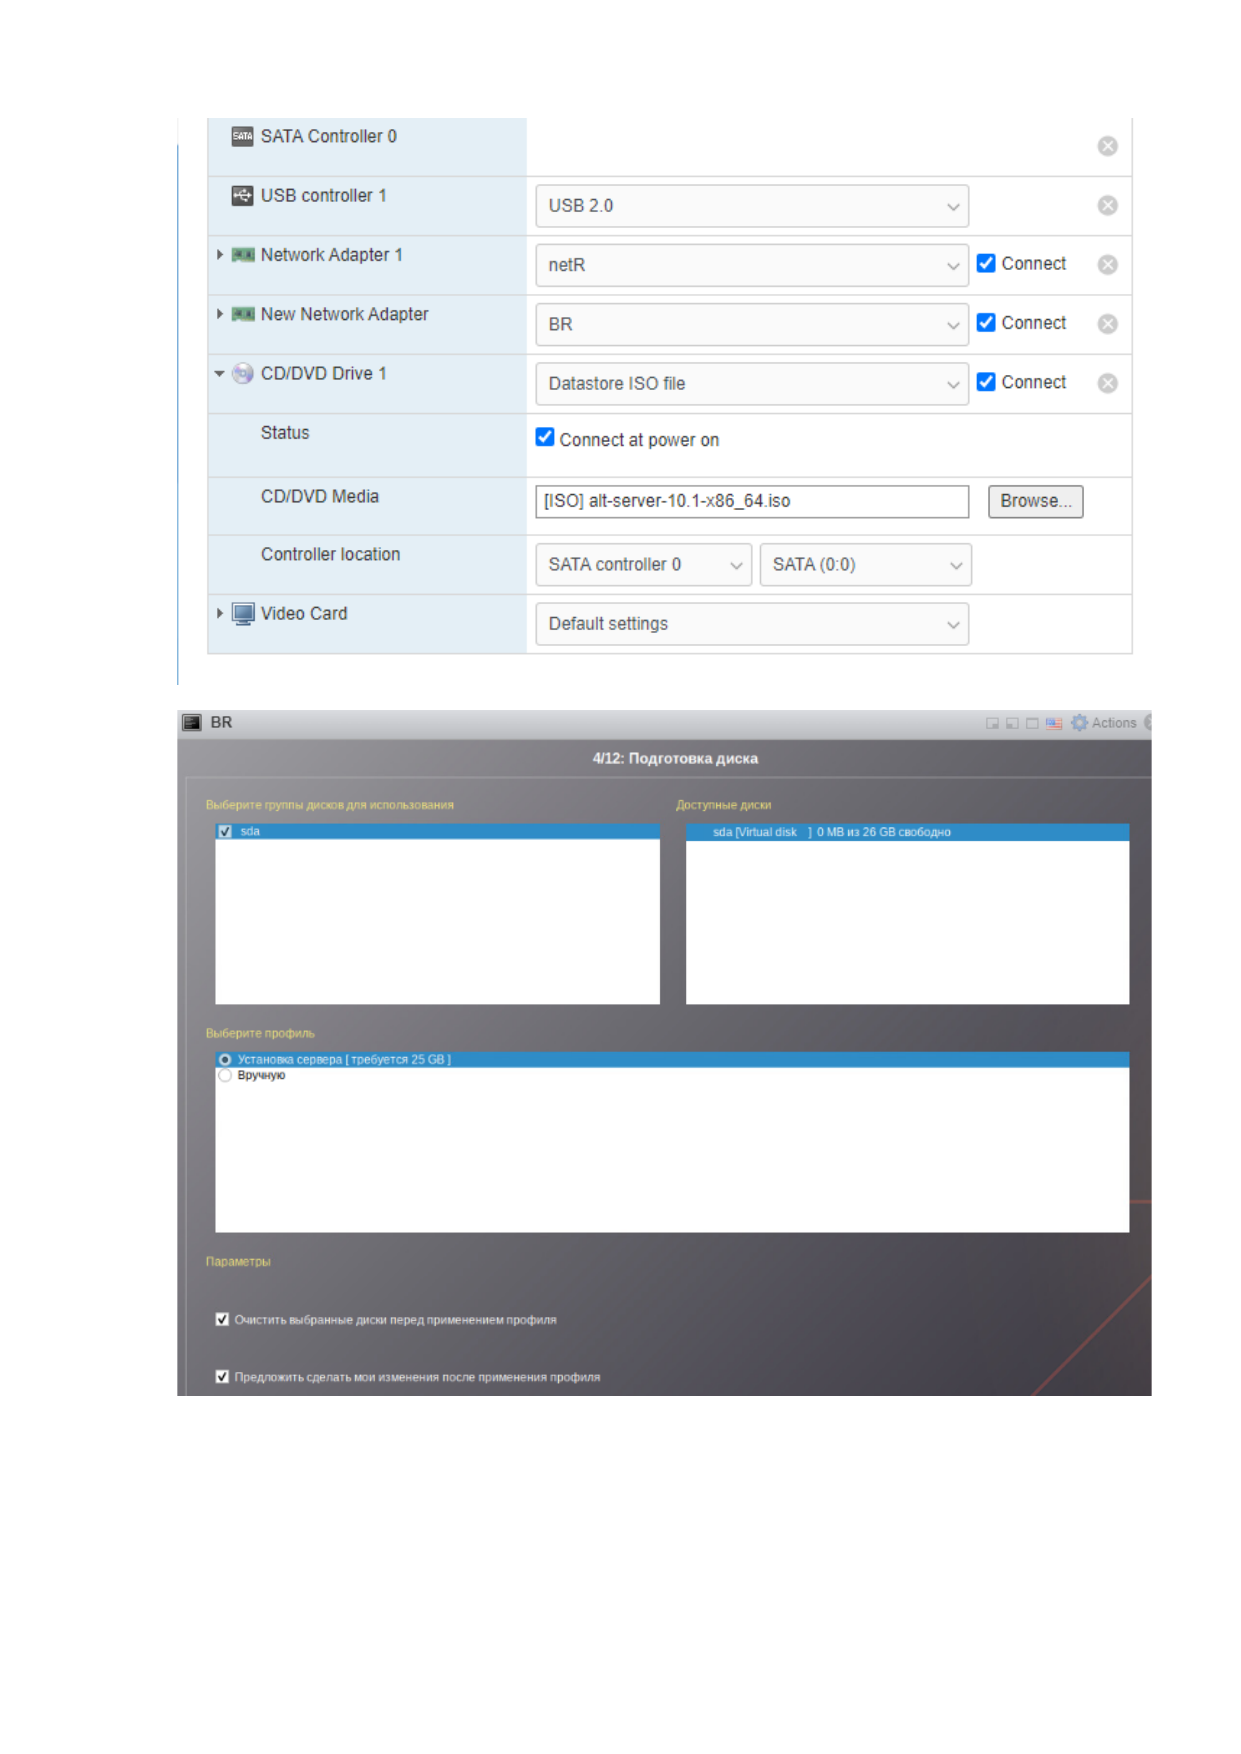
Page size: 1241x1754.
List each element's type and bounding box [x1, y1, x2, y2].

picture [177, 710, 1152, 1396]
picture [177, 118, 1152, 685]
